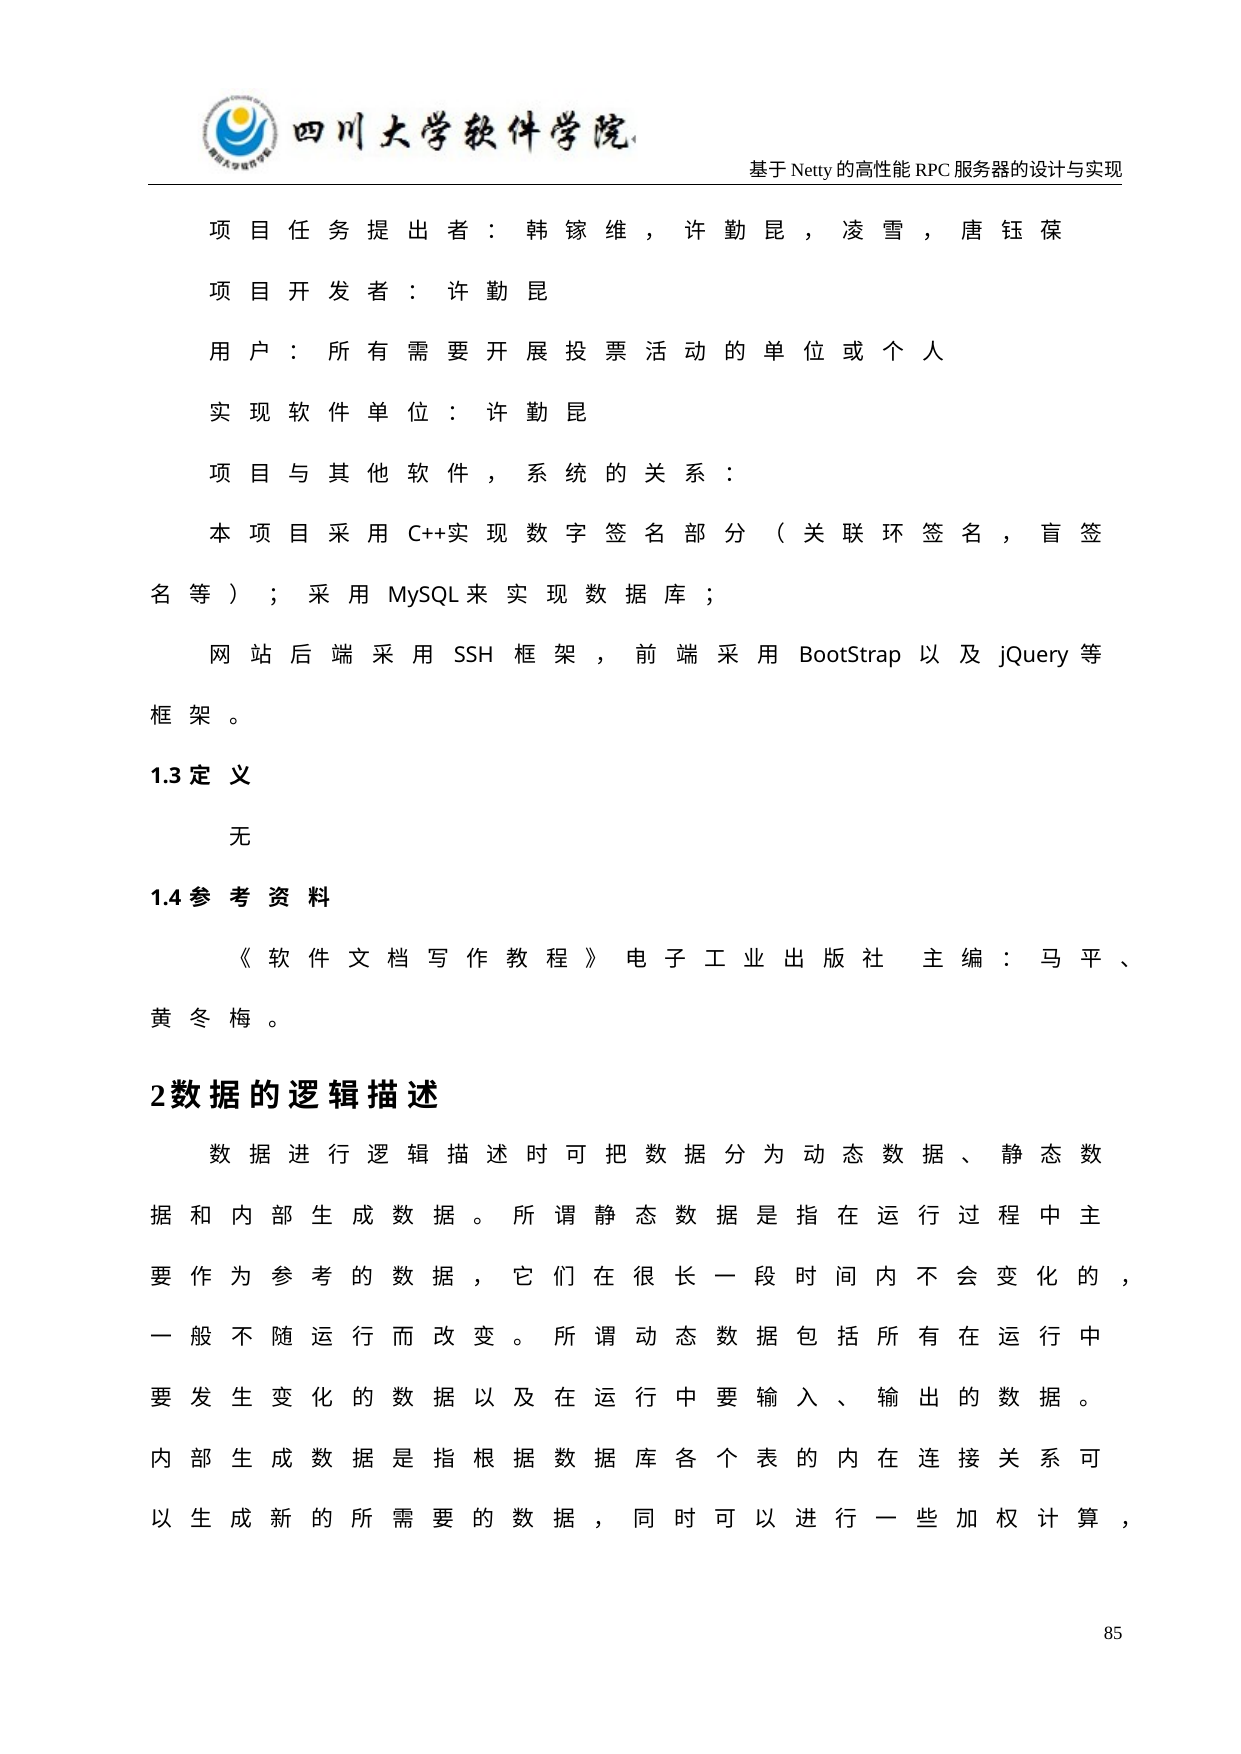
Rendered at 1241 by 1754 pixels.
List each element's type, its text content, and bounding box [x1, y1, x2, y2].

text 项目与其他软件，系统的关系： [150, 441, 1120, 502]
text 本项目采用C++实现数字签名部分（关联环签名，盲签名等）；采用MySQL来实现数据库； [150, 502, 1120, 623]
text 实现软件单位：许勤昆 [150, 380, 1120, 441]
text 项目任务提出者：韩镓维，许勤昆，凌雪，唐钰葆 [150, 198, 1120, 259]
text 《软件文档写作教程》电子工业出版社 主编：马平、黄冬梅。 [150, 926, 1120, 1047]
text 1.3定义 [150, 744, 1120, 805]
picture [197, 88, 639, 177]
subtitle 2数据的逻辑描述 [150, 1062, 1120, 1123]
text 1.4参考资料 [150, 865, 1120, 926]
text 网站后端采用SSH框架，前端采用BootStrap以及jQuery等框架。 [150, 623, 1120, 744]
text 无 [150, 805, 1120, 865]
text 用户：所有需要开展投票活动的单位或个人 [150, 320, 1120, 380]
text 项目开发者：许勤昆 [150, 259, 1120, 320]
